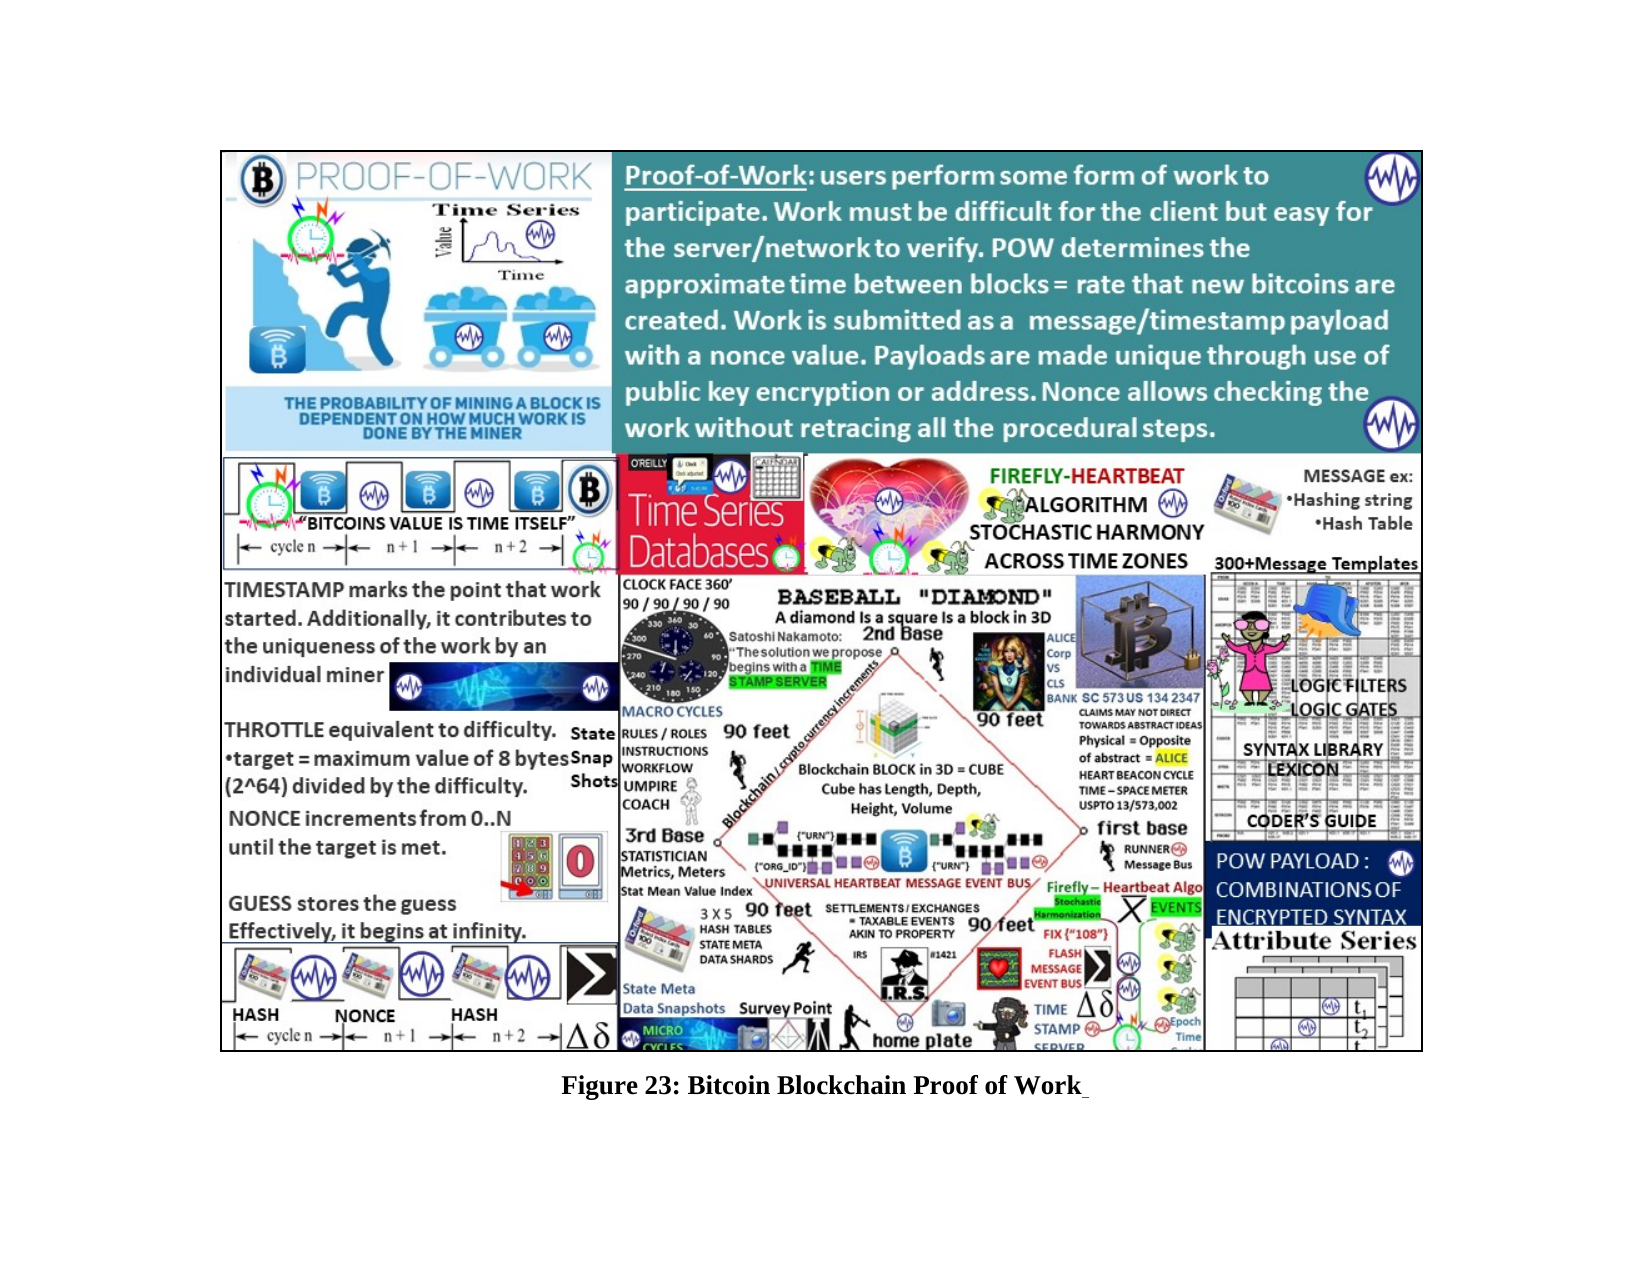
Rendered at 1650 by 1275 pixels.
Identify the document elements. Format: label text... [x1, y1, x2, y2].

picture [222, 152, 1421, 1050]
text Figure 23: Bitcoin Blockchain Proof of Work [112, 1069, 1531, 1101]
